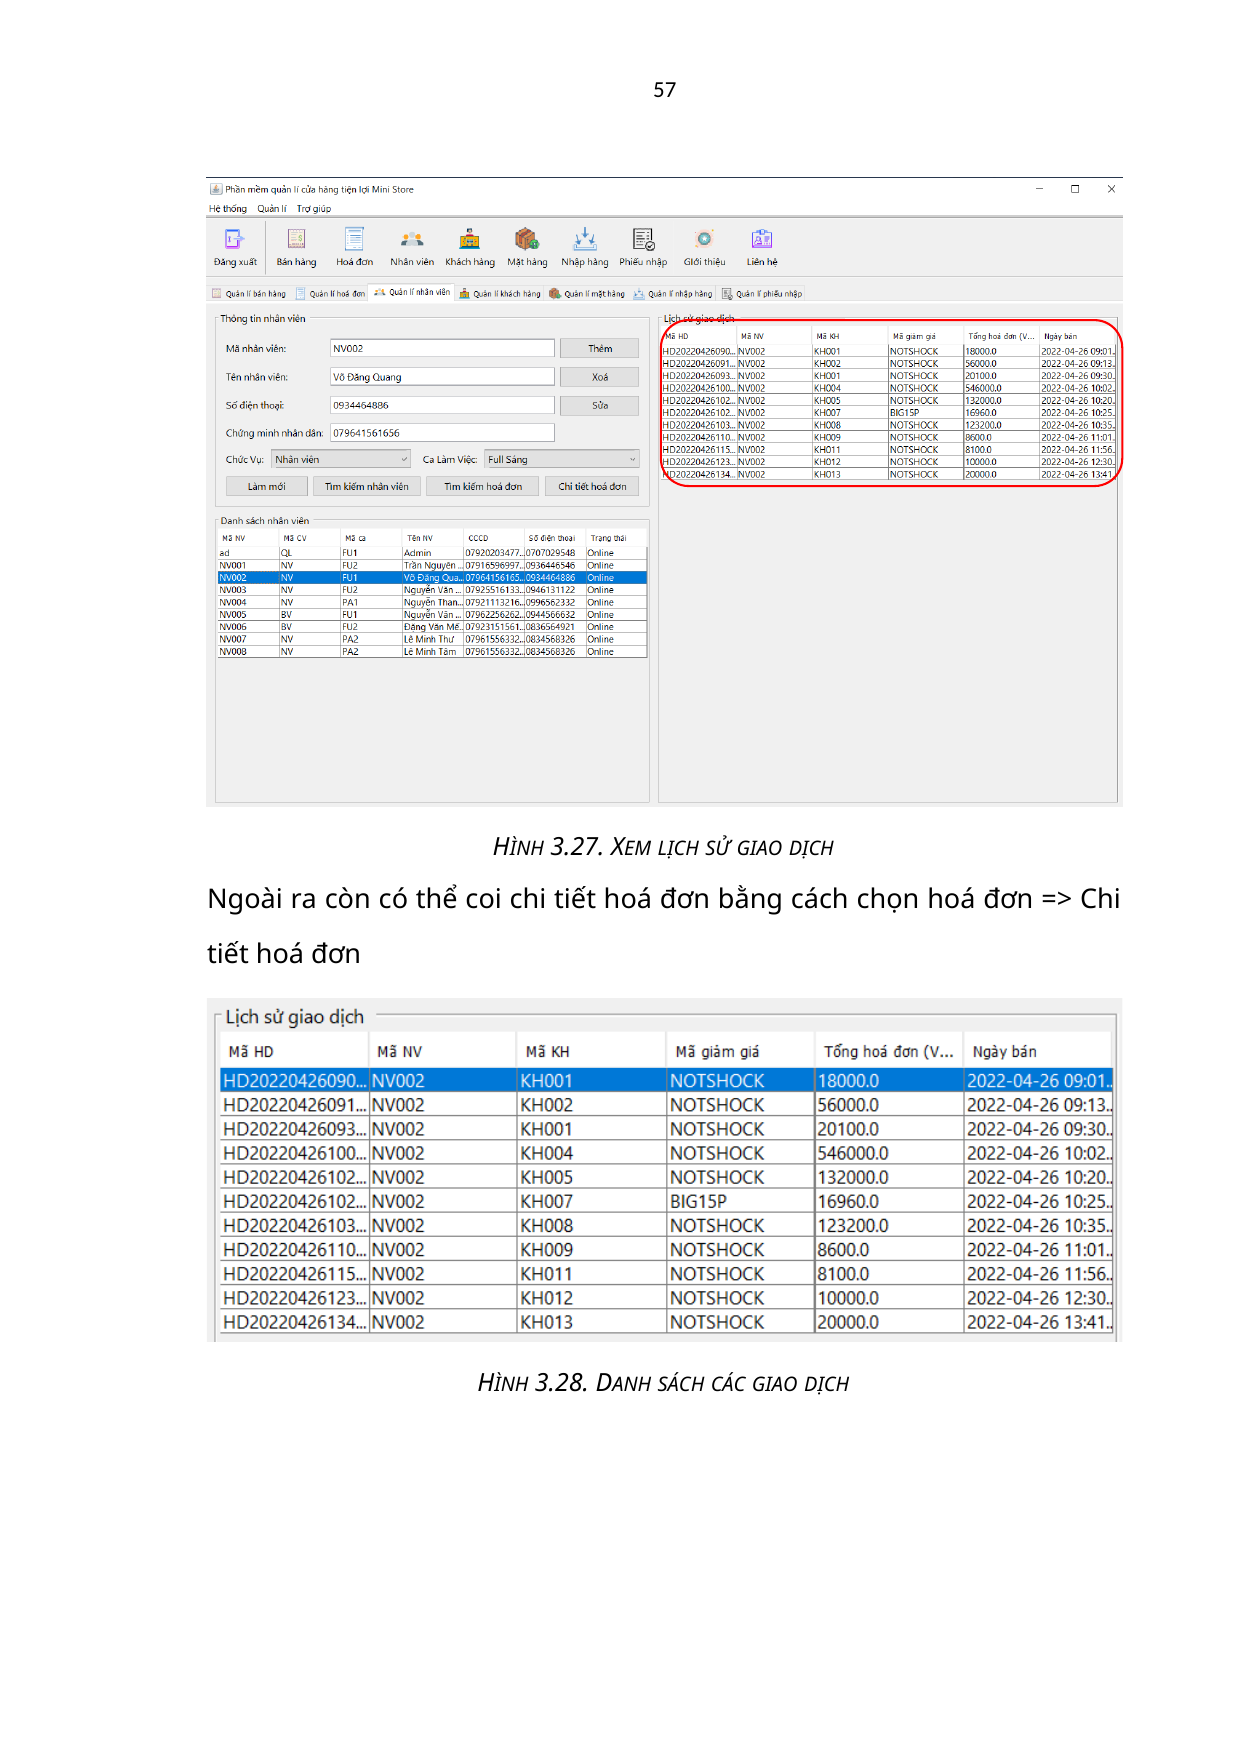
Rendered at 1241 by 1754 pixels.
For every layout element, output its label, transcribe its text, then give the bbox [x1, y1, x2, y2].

picture [206, 177, 1123, 807]
picture [662, 322, 1121, 485]
text Ngoài ra còn có thể coi chi tiết hoá đơn bằng cách chọn hoá đơn => Chi tiết hoá đơn [207, 879, 1122, 972]
text Hình 3.28. Danh sách các giao dịch [207, 1364, 1122, 1398]
picture [206, 998, 1123, 1342]
text Hình 3.27. Xem lịch sử giao dịch [207, 829, 1122, 863]
